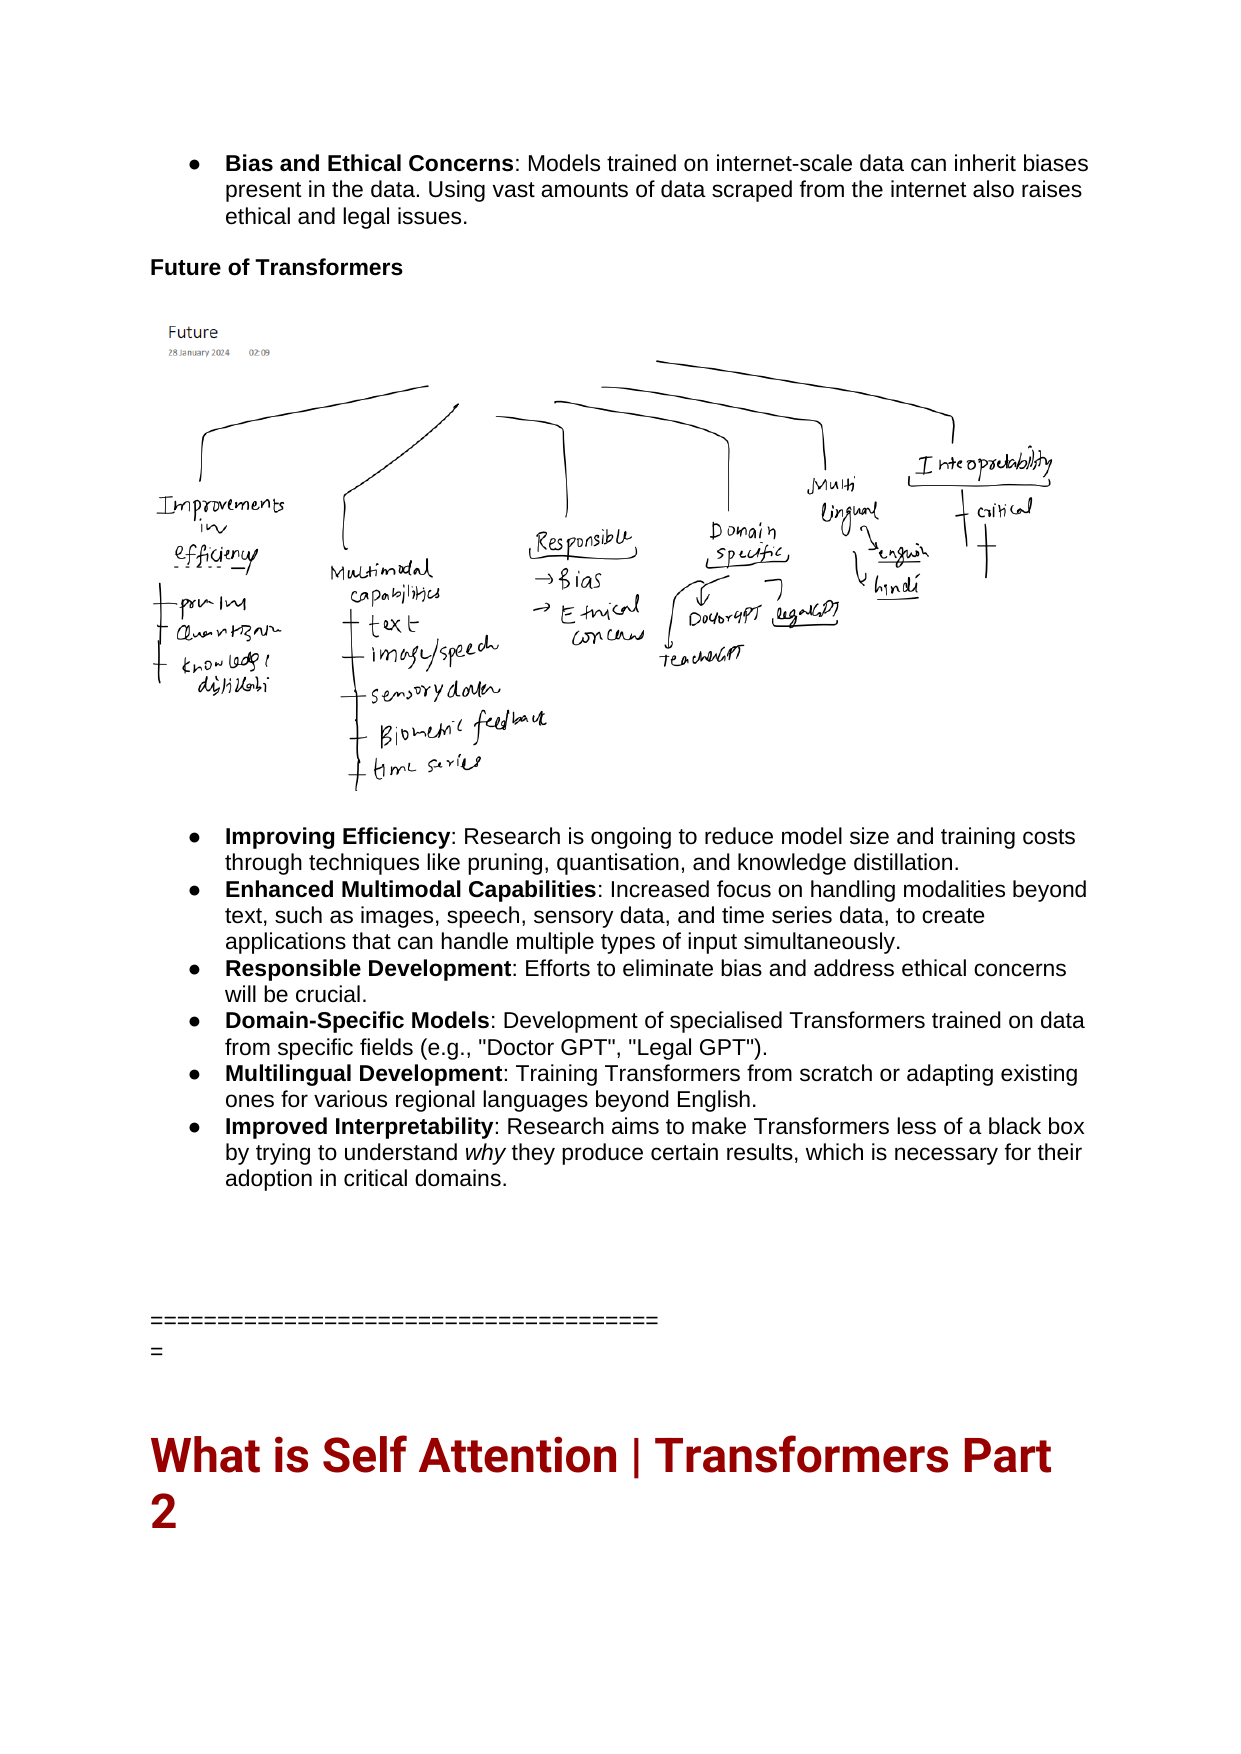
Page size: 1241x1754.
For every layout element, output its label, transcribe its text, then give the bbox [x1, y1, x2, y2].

list Improved Interpretability: Research aims to make Transformers less of a black box by trying to understand why they produce certain results, which is necessary for their adoption in critical domains. [187, 1113, 1090, 1192]
text ====================================== [150, 1307, 1090, 1334]
list Responsible Development: Efforts to eliminate bias and address ethical concerns will be crucial. [187, 954, 1090, 1007]
list Enhanced Multimodal Capabilities: Increased focus on handling modalities beyond text, such as images, speech, sensory data, and time series data, to create applications that can handle multiple types of input simultaneously. [187, 876, 1090, 954]
subtitle What is Self Attention | Transformers Part 2 [150, 1428, 1090, 1541]
text Future of Transformers [150, 254, 1090, 280]
list Bias and Ethical Concerns: Models trained on internet-scale data can inherit biases present in the data. Using vast amounts of data scraped from the internet also raises ethical and legal issues. [187, 150, 1090, 229]
picture [150, 305, 1053, 798]
text = [150, 1338, 1090, 1364]
list Domain-Specific Models: Development of specialised Transformers trained on data from specific fields (e.g., "Doctor GPT", "Legal GPT"). [187, 1007, 1090, 1060]
list Multilingual Development: Training Transformers from scratch or adapting existing ones for various regional languages beyond English. [187, 1060, 1090, 1113]
list Improving Efficiency: Research is ongoing to reduce model size and training costs through techniques like pruning, quantisation, and knowledge distillation. [187, 823, 1090, 876]
